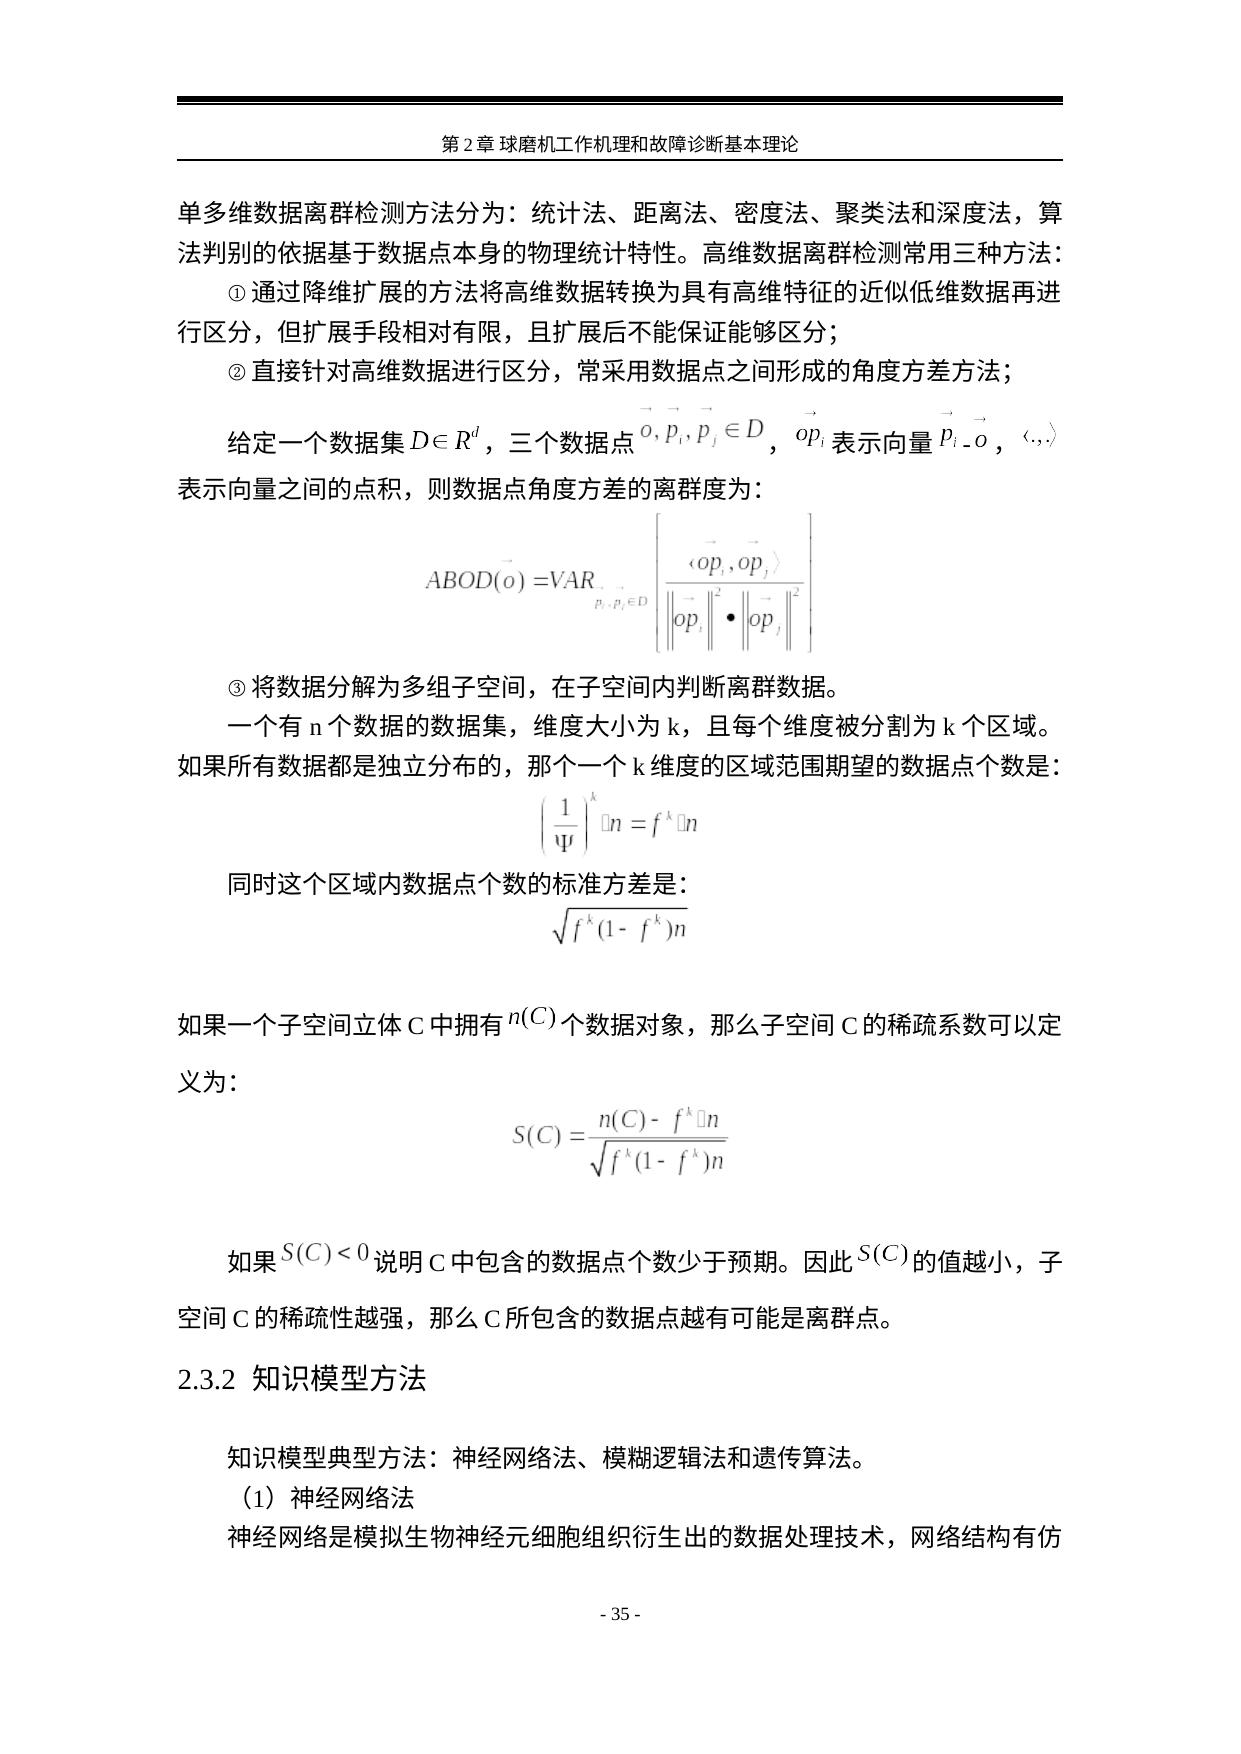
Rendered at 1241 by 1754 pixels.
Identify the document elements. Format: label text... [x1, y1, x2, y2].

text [177, 1516, 1063, 1555]
text ③将数据分解为多组子空间，在子空间内判断离群数据。 [177, 666, 1063, 705]
text 如果一个子空间立体C中拥有个数据对象，那么子空间C的稀疏系数可以定义为： [177, 982, 1063, 1100]
text 如果说明C中包含的数据点个数少于预期。因此的值越小，子空间C的稀疏性越强，那么C所包含的数据点越有可能是离群点。 [177, 1218, 1063, 1337]
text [177, 192, 1063, 271]
text 给定一个数据集，三个数据点，表示向量-，表示向量之间的点积，则数据点角度方差的离群度为： [177, 389, 1063, 508]
text 知识模型典型方法：神经网络法、模糊逻辑法和遗传算法。 [177, 1437, 1063, 1476]
text 同时这个区域内数据点个数的标准方差是： [177, 863, 1063, 903]
text 一个有n个数据的数据集，维度大小为k，且每个维度被分割为k个区域。如果所有数据都是独立分布的，那个一个k维度的区域范围期望的数据点个数是： [177, 705, 1063, 784]
text ①通过降维扩展的方法将高维数据转换为具有高维特征的近似低维数据再进行区分，但扩展手段相对有限，且扩展后不能保证能够区分； [177, 271, 1063, 350]
subtitle 知识模型方法 [177, 1337, 1063, 1416]
text （1）神经网络法 [177, 1476, 1063, 1516]
text ②直接针对高维数据进行区分，常采用数据点之间形成的角度方差方法； [177, 350, 1063, 389]
